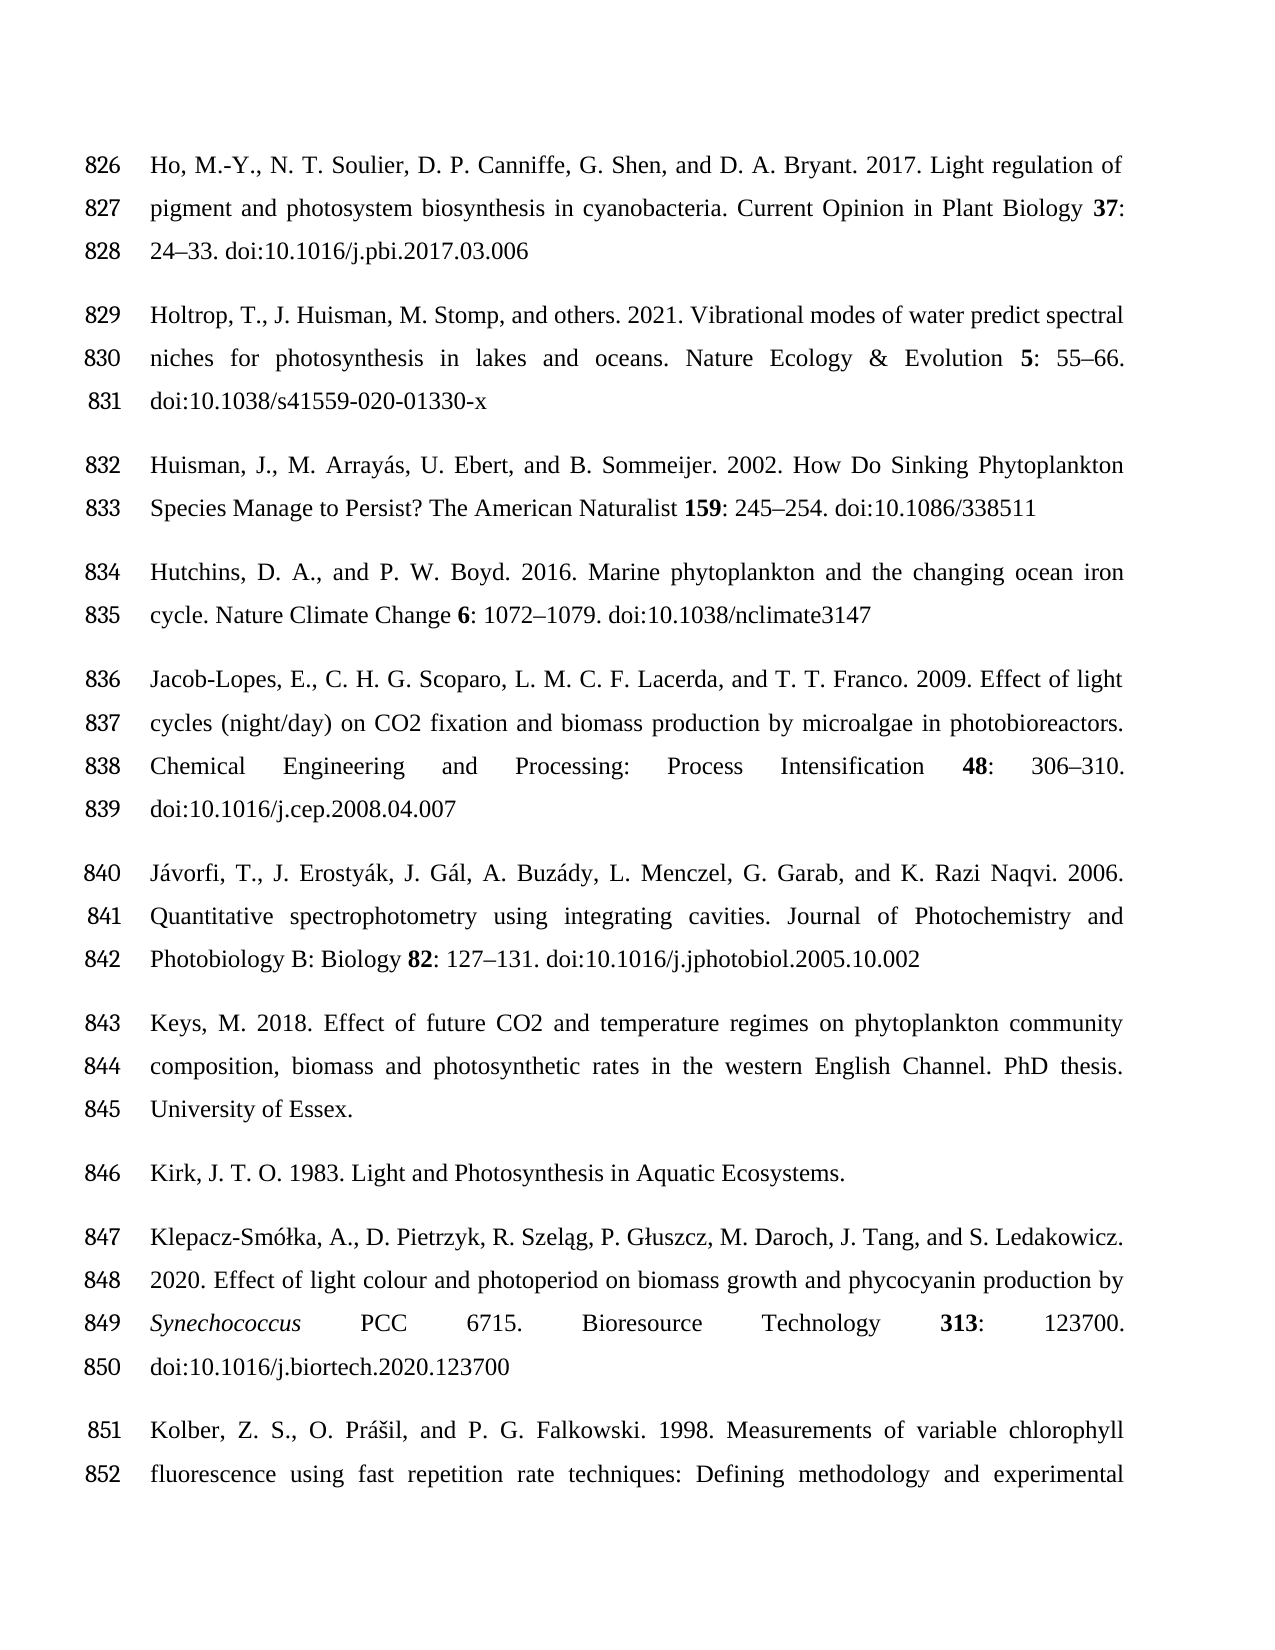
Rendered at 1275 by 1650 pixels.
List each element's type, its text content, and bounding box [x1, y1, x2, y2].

text Klepacz-Smółka, A., D. Pietrzyk, R. Szeląg, P. Głuszcz, M. Daroch, J. Tang, and S. Ledakowicz. 2020. Effect of light colour and photoperiod on biomass growth and phycocyanin production by Synechococcus PCC 6715. Bioresource Technology 313: 123700. doi:10.1016/j.biortech.2020.123700 [150, 1222, 1125, 1380]
text Huisman, J., M. Arrayás, U. Ebert, and B. Sommeijer. 2002. How Do Sinking Phytoplankton Species Manage to Persist? The American Naturalist 159: 245–254. doi:10.1086/338511 [150, 450, 1125, 522]
text Ho, M.-Y., N. T. Soulier, D. P. Canniffe, G. Shen, and D. A. Bryant. 2017. Light regulation of pigment and photosystem biosynthesis in cyanobacteria. Current Opinion in Plant Biology 37: 24–33. doi:10.1016/j.pbi.2017.03.006 [150, 150, 1125, 265]
text Jacob-Lopes, E., C. H. G. Scoparo, L. M. C. F. Lacerda, and T. T. Franco. 2009. Effect of light cycles (night/day) on CO2 fixation and biomass production by microalgae in photobioreactors. Chemical Engineering and Processing: Process Intensification 48: 306–310. doi:10.1016/j.cep.2008.04.007 [150, 664, 1125, 823]
text Keys, M. 2018. Effect of future CO2 and temperature regimes on phytoplankton community composition, biomass and photosynthetic rates in the western English Channel. PhD thesis. University of Essex. [150, 1008, 1125, 1123]
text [150, 1416, 1125, 1487]
text Kirk, J. T. O. 1983. Light and Photosynthesis in Aquatic Ecosystems. [150, 1158, 1125, 1187]
text Hutchins, D. A., and P. W. Boyd. 2016. Marine phytoplankton and the changing ocean iron cycle. Nature Climate Change 6: 1072–1079. doi:10.1038/nclimate3147 [150, 557, 1125, 629]
text Holtrop, T., J. Huisman, M. Stomp, and others. 2021. Vibrational modes of water predict spectral niches for photosynthesis in lakes and oceans. Nature Ecology & Evolution 5: 55–66. doi:10.1038/s41559-020-01330-x [150, 300, 1125, 415]
text Jávorfi, T., J. Erostyák, J. Gál, A. Buzády, L. Menczel, G. Garab, and K. Razi Naqvi. 2006. Quantitative spectrophotometry using integrating cavities. Journal of Photochemistry and Photobiology B: Biology 82: 127–131. doi:10.1016/j.jphotobiol.2005.10.002 [150, 858, 1125, 973]
